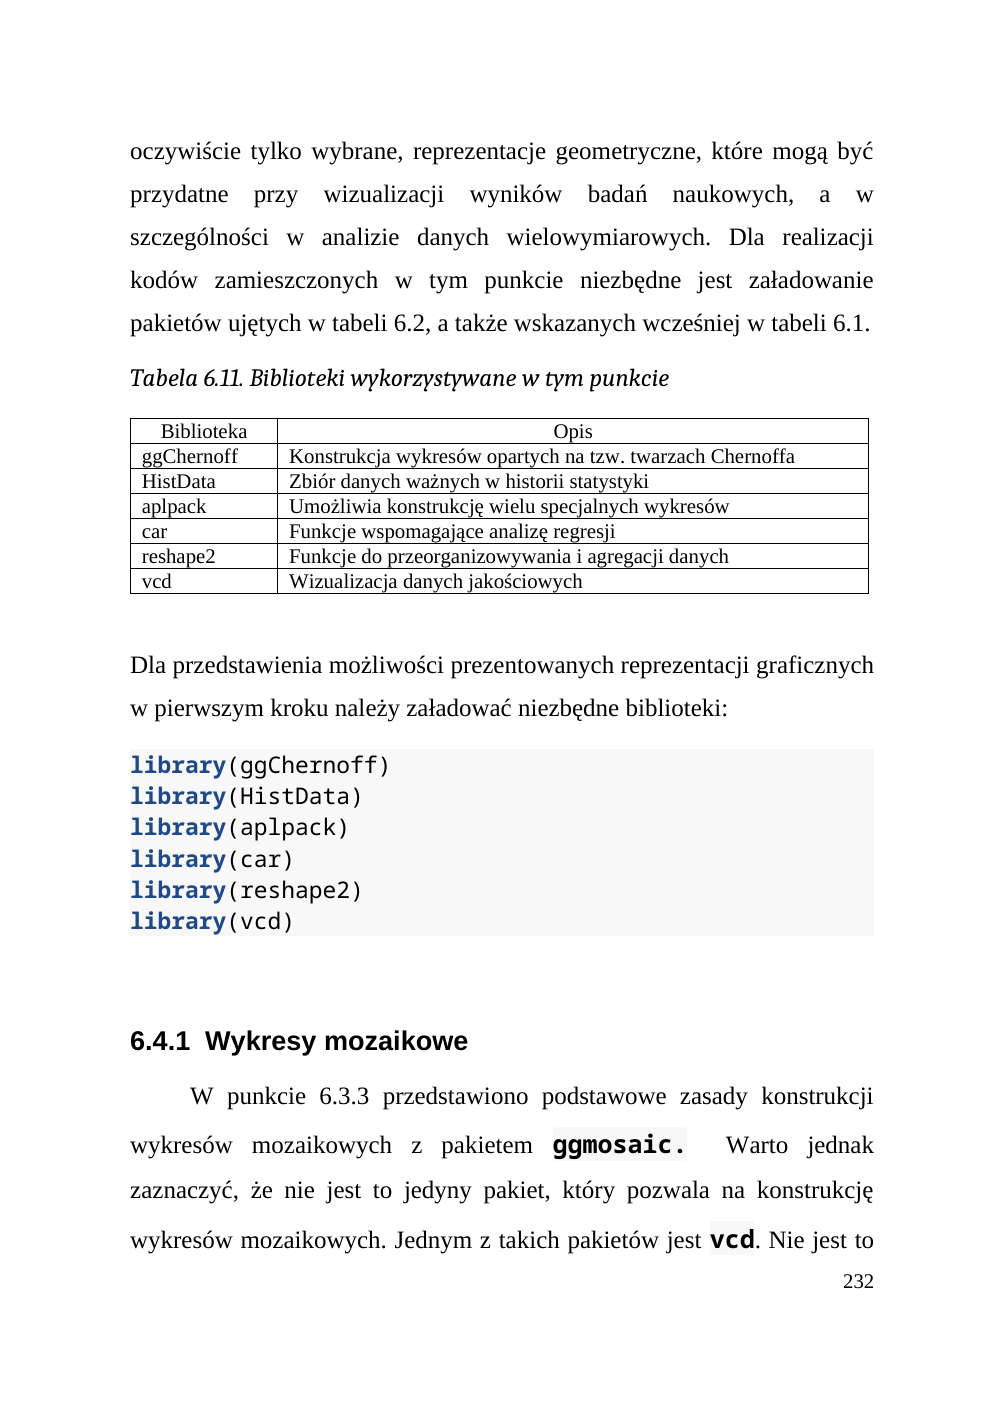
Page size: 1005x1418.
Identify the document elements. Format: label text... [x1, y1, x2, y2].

table_cell Funkcje wspomagające analizę regresji [278, 519, 868, 543]
table_header Opis [278, 419, 868, 443]
table_cell Umożliwia konstrukcję wielu specjalnych wykresów [278, 494, 868, 518]
table_cell Funkcje do przeorganizowywania i agregacji danych [278, 544, 868, 568]
table_cell Konstrukcja wykresów opartych na tzw. twarzach Chernoffa [278, 444, 868, 468]
table_cell car [131, 519, 277, 543]
table_cell Wizualizacja danych jakościowych [278, 569, 868, 593]
table_cell HistData [131, 469, 277, 493]
table_header Biblioteka [131, 419, 277, 443]
table_cell aplpack [131, 494, 277, 518]
table_cell Zbiór danych ważnych w historii statystyki [278, 469, 868, 493]
text library(ggChernoff) library(HistData) library(aplpack) library(car) library(reshape2) library(vcd) [130, 749, 874, 936]
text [130, 1081, 874, 1255]
table_cell reshape2 [131, 544, 277, 568]
text Dla przedstawienia możliwości prezentowanych reprezentacji graficznych w pierwszym kroku należy załadować niezbędne biblioteki: [130, 650, 874, 722]
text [130, 136, 874, 337]
table_cell vcd [131, 569, 277, 593]
subtitle Wykresy mozaikowe [130, 1025, 874, 1056]
table_cell ggChernoff [131, 444, 277, 468]
